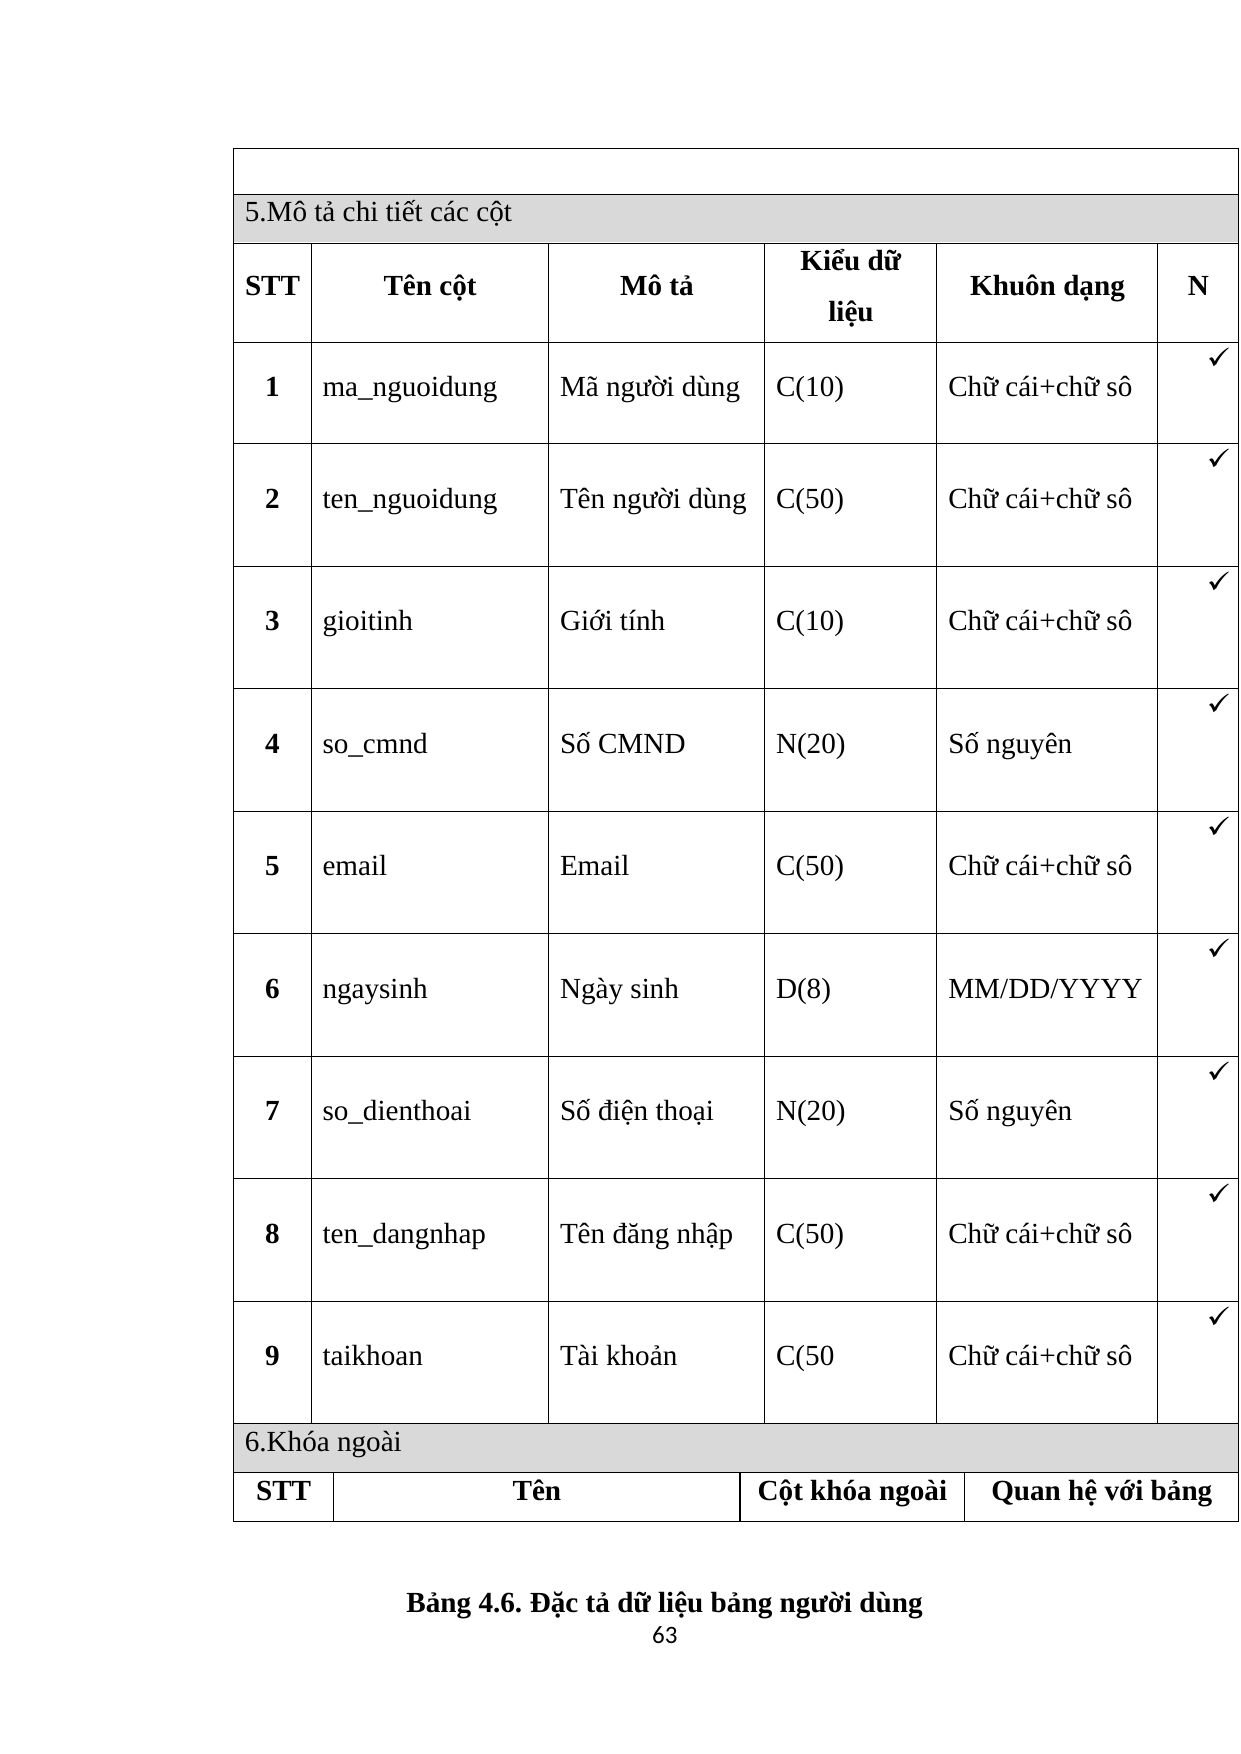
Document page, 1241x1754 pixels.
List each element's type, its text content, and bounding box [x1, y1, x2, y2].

table_cell Email [549, 812, 764, 933]
table_cell Tên người dùng [549, 444, 764, 566]
table_cell 3 [234, 567, 311, 688]
table_cell [1158, 1179, 1238, 1301]
table_cell ngaysinh [312, 934, 548, 1056]
table_cell Quan hệ với bảng [965, 1473, 1238, 1521]
table_cell [1158, 1302, 1238, 1423]
table_cell Chữ cái+chữ sô [937, 1179, 1157, 1301]
table_cell [1158, 689, 1238, 811]
table_cell Tài khoản [549, 1302, 764, 1423]
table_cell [234, 149, 1238, 193]
table_cell ten_dangnhap [312, 1179, 548, 1301]
table_cell 6.Khóa ngoài [234, 1424, 1238, 1472]
table_cell [1158, 444, 1238, 566]
table_cell Kiểu dữ liệu [765, 244, 936, 342]
table_cell Số điện thoại [549, 1057, 764, 1178]
table_cell C(50) [765, 812, 936, 933]
table_cell STT [234, 1473, 333, 1521]
table_cell Cột khóa ngoài [741, 1473, 964, 1521]
table_cell 5.Mô tả chi tiết các cột [234, 195, 1238, 242]
table_cell ten_nguoidung [312, 444, 548, 566]
table_cell N [1158, 244, 1238, 342]
table_cell Chữ cái+chữ sô [937, 567, 1157, 688]
table_cell Số CMND [549, 689, 764, 811]
table_cell MM/DD/YYYY [937, 934, 1157, 1056]
table_cell Tên [334, 1473, 739, 1521]
table_cell C(10) [765, 567, 936, 688]
table_cell N(20) [765, 1057, 936, 1178]
table_cell Giới tính [549, 567, 764, 688]
table_cell so_dienthoai [312, 1057, 548, 1178]
table_cell Chữ cái+chữ sô [937, 1302, 1157, 1423]
table_cell Chữ cái+chữ sô [937, 444, 1157, 566]
table_cell [1158, 567, 1238, 688]
table_cell 2 [234, 444, 311, 566]
table_cell 1 [234, 343, 311, 443]
table_cell Khuôn dạng [937, 244, 1157, 342]
table_cell ma_nguoidung [312, 343, 548, 443]
table_cell 6 [234, 934, 311, 1056]
table_cell 8 [234, 1179, 311, 1301]
table_cell Chữ cái+chữ sô [937, 343, 1157, 443]
table_cell Tên cột [312, 244, 548, 342]
table_cell C(50) [765, 1179, 936, 1301]
table_cell taikhoan [312, 1302, 548, 1423]
table_cell Mã người dùng [549, 343, 764, 443]
table_cell Số nguyên [937, 689, 1157, 811]
table_cell 9 [234, 1302, 311, 1423]
table_cell D(8) [765, 934, 936, 1056]
table_cell gioitinh [312, 567, 548, 688]
text Bảng 4.6. Đặc tả dữ liệu bảng người dùng [207, 1585, 1122, 1618]
table_cell Số nguyên [937, 1057, 1157, 1178]
table_cell C(50) [765, 444, 936, 566]
table_cell Ngày sinh [549, 934, 764, 1056]
table_cell 7 [234, 1057, 311, 1178]
table_cell 5 [234, 812, 311, 933]
table_cell Mô tả [549, 244, 764, 342]
table_cell so_cmnd [312, 689, 548, 811]
table_cell [1158, 812, 1238, 933]
table_cell [1158, 343, 1238, 443]
table_cell STT [234, 244, 311, 342]
table_cell N(20) [765, 689, 936, 811]
table_cell 4 [234, 689, 311, 811]
table_cell email [312, 812, 548, 933]
table_cell C(50 [765, 1302, 936, 1423]
table_cell Tên đăng nhập [549, 1179, 764, 1301]
table_cell [1158, 934, 1238, 1056]
table_cell C(10) [765, 343, 936, 443]
table_cell [1158, 1057, 1238, 1178]
table_cell Chữ cái+chữ sô [937, 812, 1157, 933]
